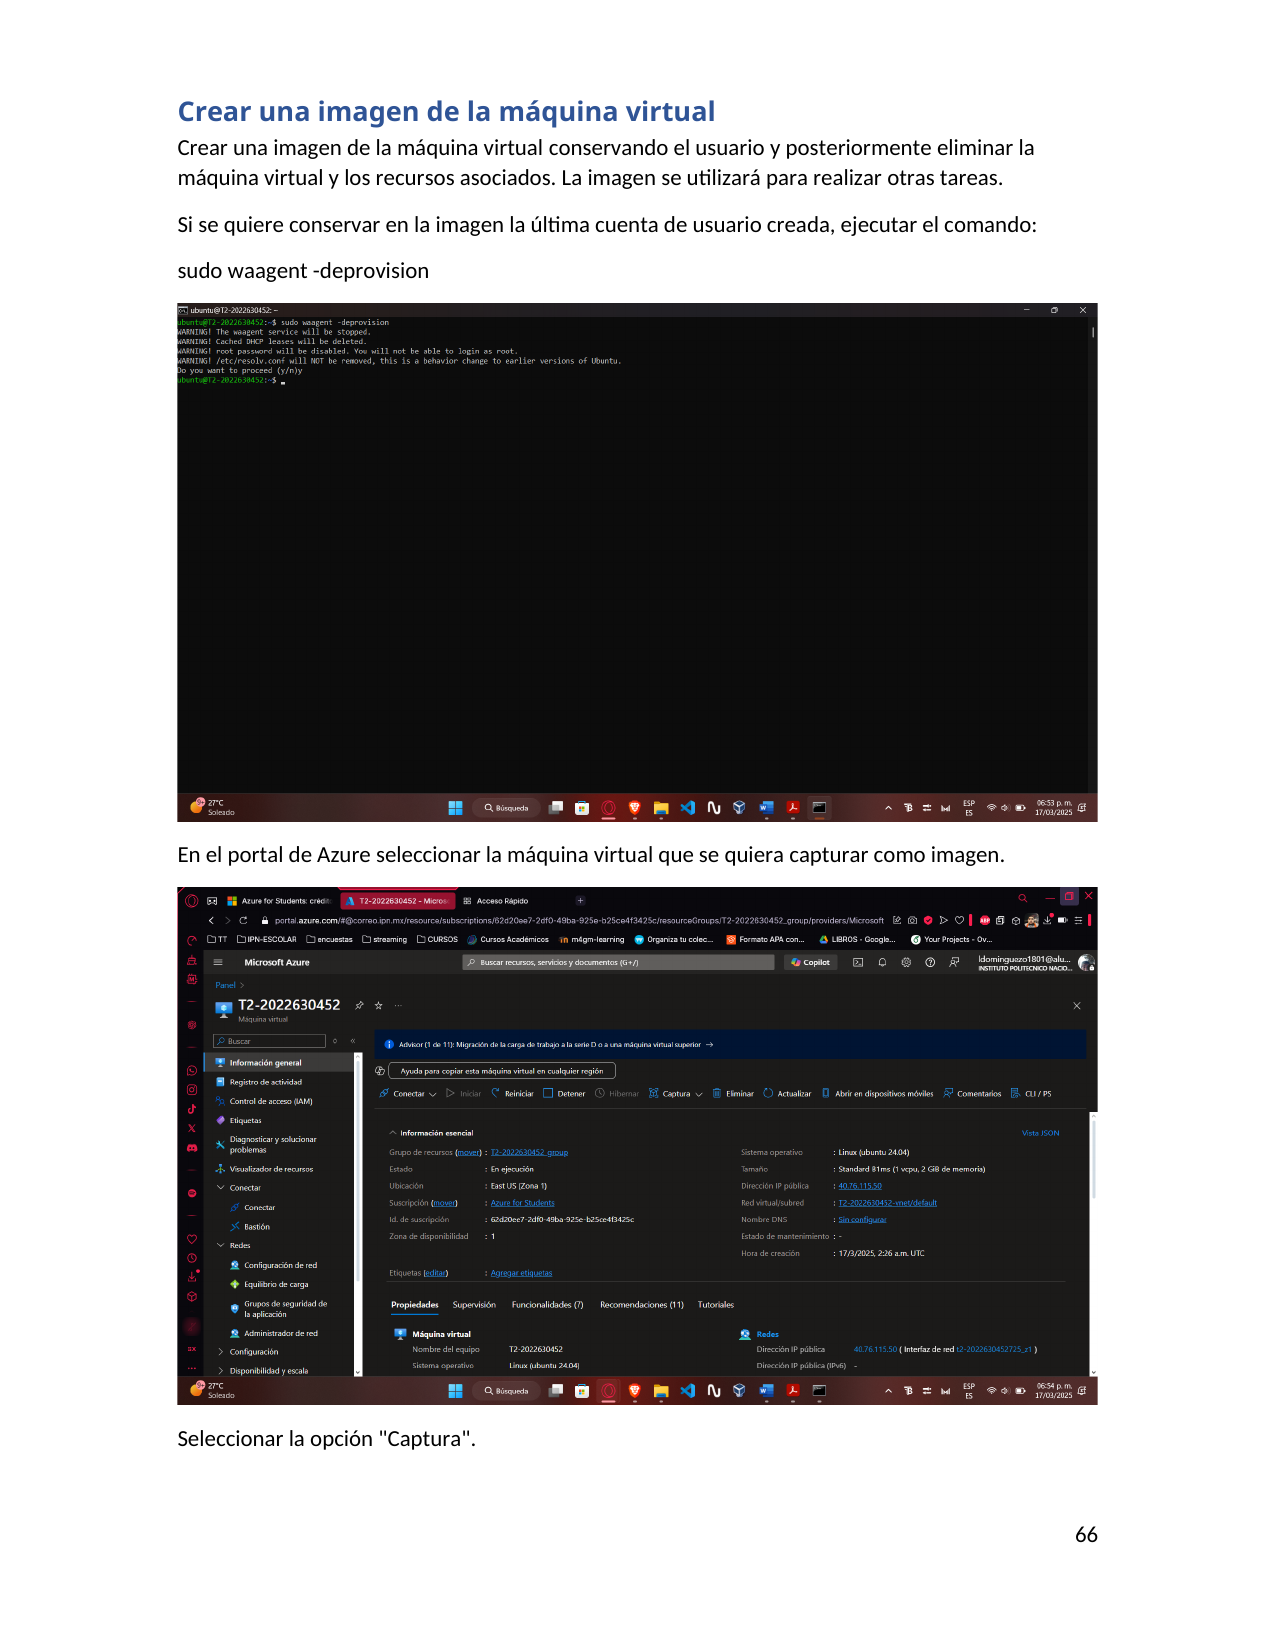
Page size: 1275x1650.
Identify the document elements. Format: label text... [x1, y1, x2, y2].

subtitle Crear una imagen de la máquina virtual [177, 93, 1098, 130]
picture [177, 887, 1098, 1405]
text Crear una imagen de la máquina virtual conservando el usuario y posteriormente eliminar la máquina virtual y los recursos asociados. La imagen se utilizará para realizar otras tareas. [177, 133, 1098, 191]
text En el portal de Azure seleccionar la máquina virtual que se quiera capturar como imagen. [177, 840, 1098, 868]
text sudo waagent -deprovision [177, 257, 1098, 284]
text Seleccionar la opción "Captura". [177, 1424, 1098, 1452]
text Si se quiere conservar en la imagen la última cuenta de usuario creada, ejecutar el comando: [177, 210, 1098, 238]
picture [177, 303, 1098, 822]
